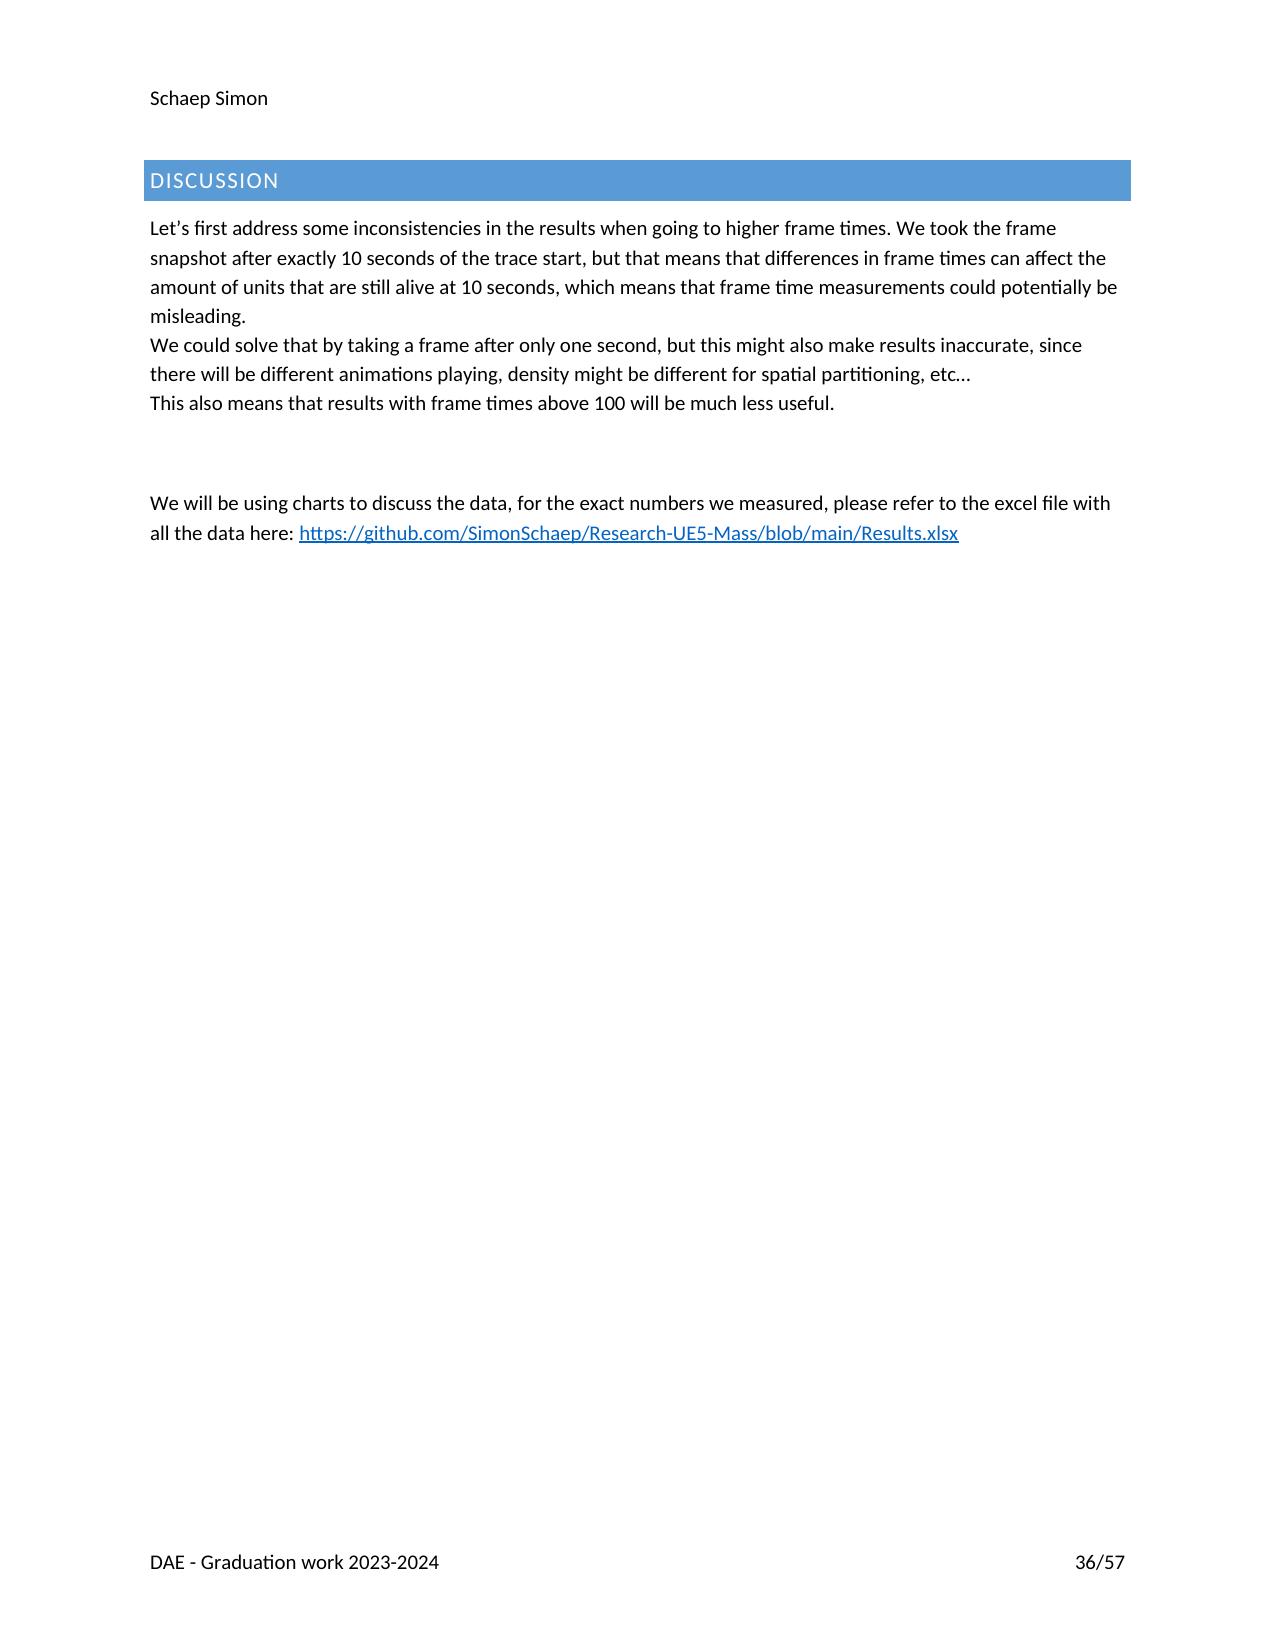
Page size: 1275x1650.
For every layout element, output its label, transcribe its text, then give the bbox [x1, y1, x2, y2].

text Let’s first address some inconsistencies in the results when going to higher frame times. We took the frame snapshot after exactly 10 seconds of the trace start, but that means that differences in frame times can affect the amount of units that are still alive at 10 seconds, which means that frame time measurements could potentially be misleading. We could solve that by taking a frame after only one second, but this might also make results inaccurate, since there will be different animations playing, density might be different for spatial partitioning, etc… This also means that results with frame times above 100 will be much less useful. [150, 216, 1125, 416]
text We will be using charts to discuss the data, for the exact numbers we measured, please refer to the excel file with all the data here: https://github.com/SimonSchaep/Research-UE5-Mass/blob/main/Results.xlsx [150, 491, 1125, 545]
subtitle Discussion [150, 167, 1125, 195]
